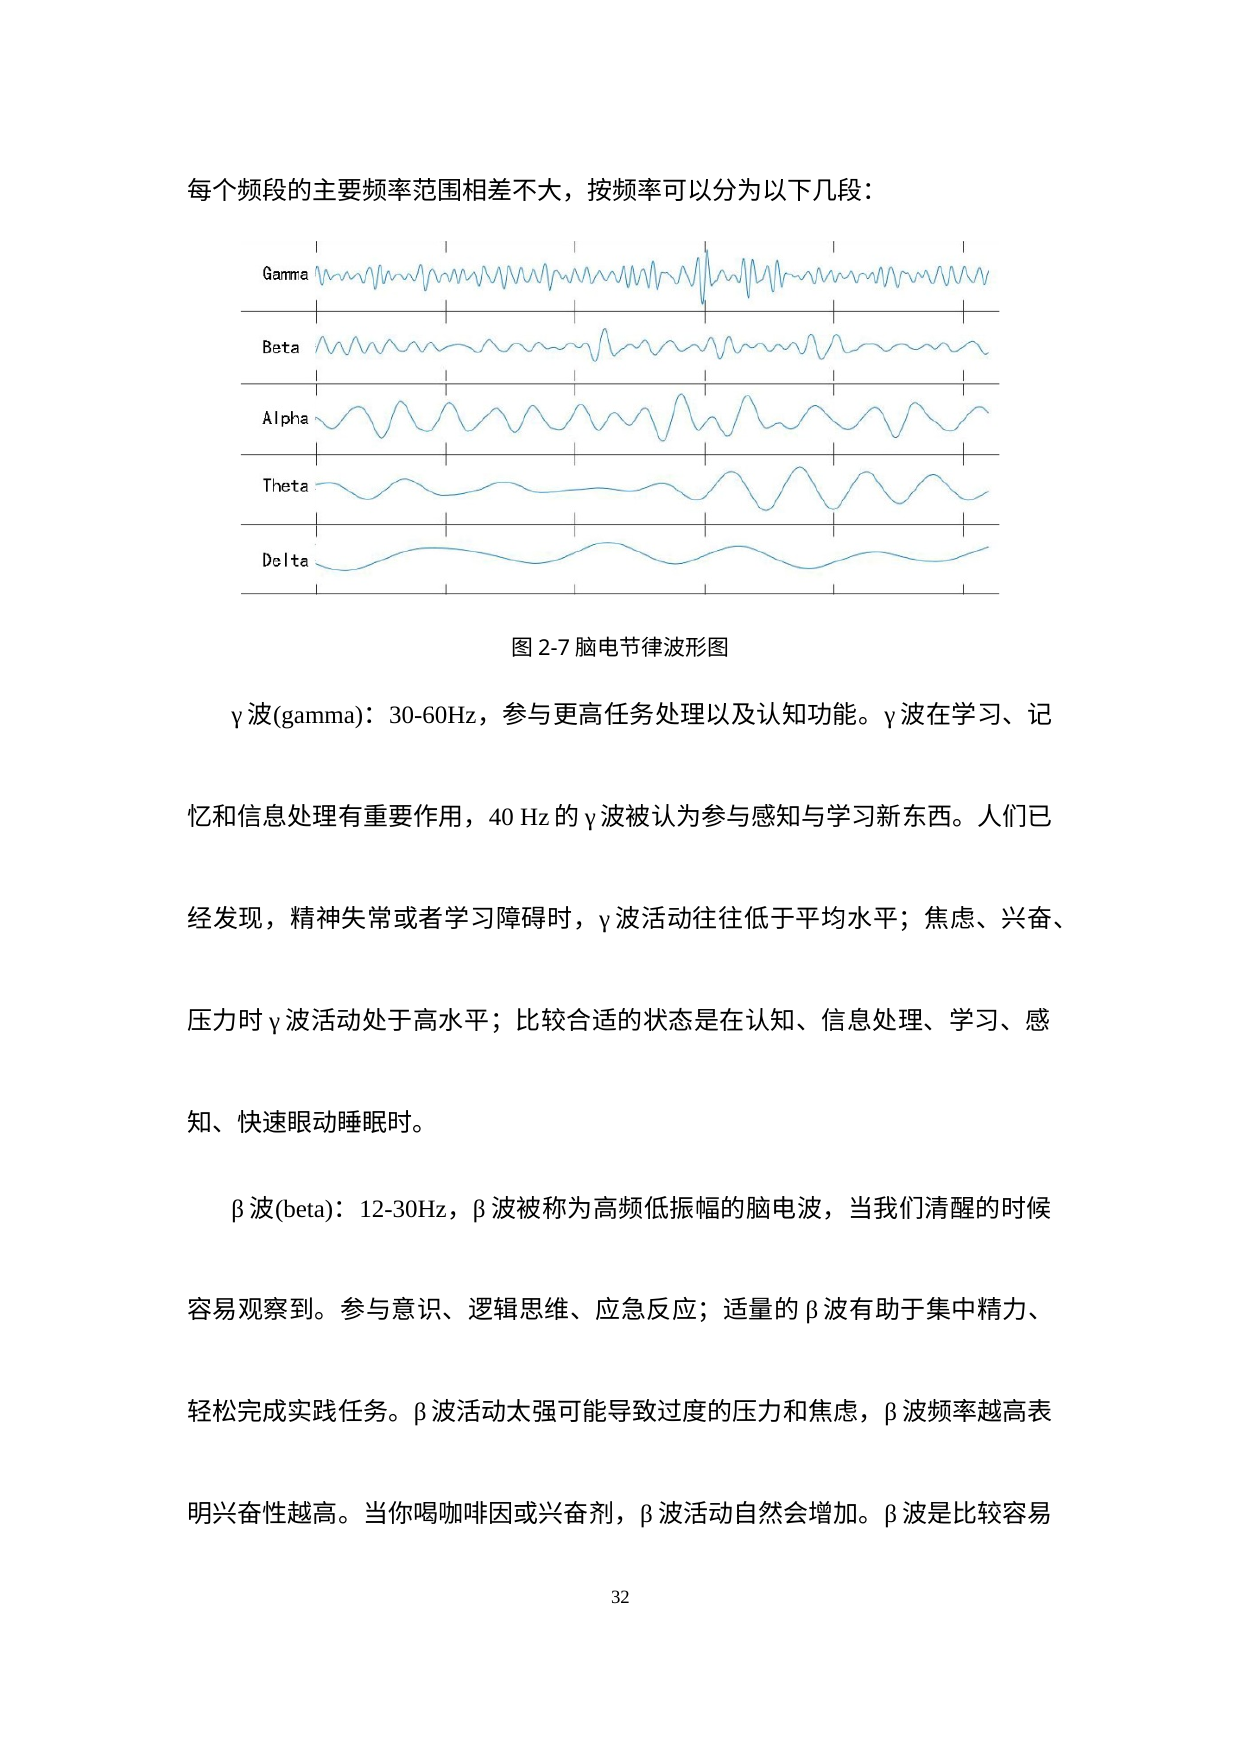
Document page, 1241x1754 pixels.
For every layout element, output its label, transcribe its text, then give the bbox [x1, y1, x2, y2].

text 图2-7 脑电节律波形图 [187, 629, 1053, 663]
text γ波(gamma)：30-60Hz，参与更高任务处理以及认知功能。γ波在学习、记忆和信息处理有重要作用，40 Hz的γ波被认为参与感知与学习新东西。人们已经发现，精神失常或者学习障碍时，γ波活动往往低于平均水平；焦虑、兴奋、压力时γ波活动处于高水平；比较合适的状态是在认知、信息处理、学习、感知、快速眼动睡眠时。 [187, 679, 1053, 1154]
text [187, 155, 1053, 223]
picture [240, 241, 1000, 595]
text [187, 1172, 1053, 1546]
